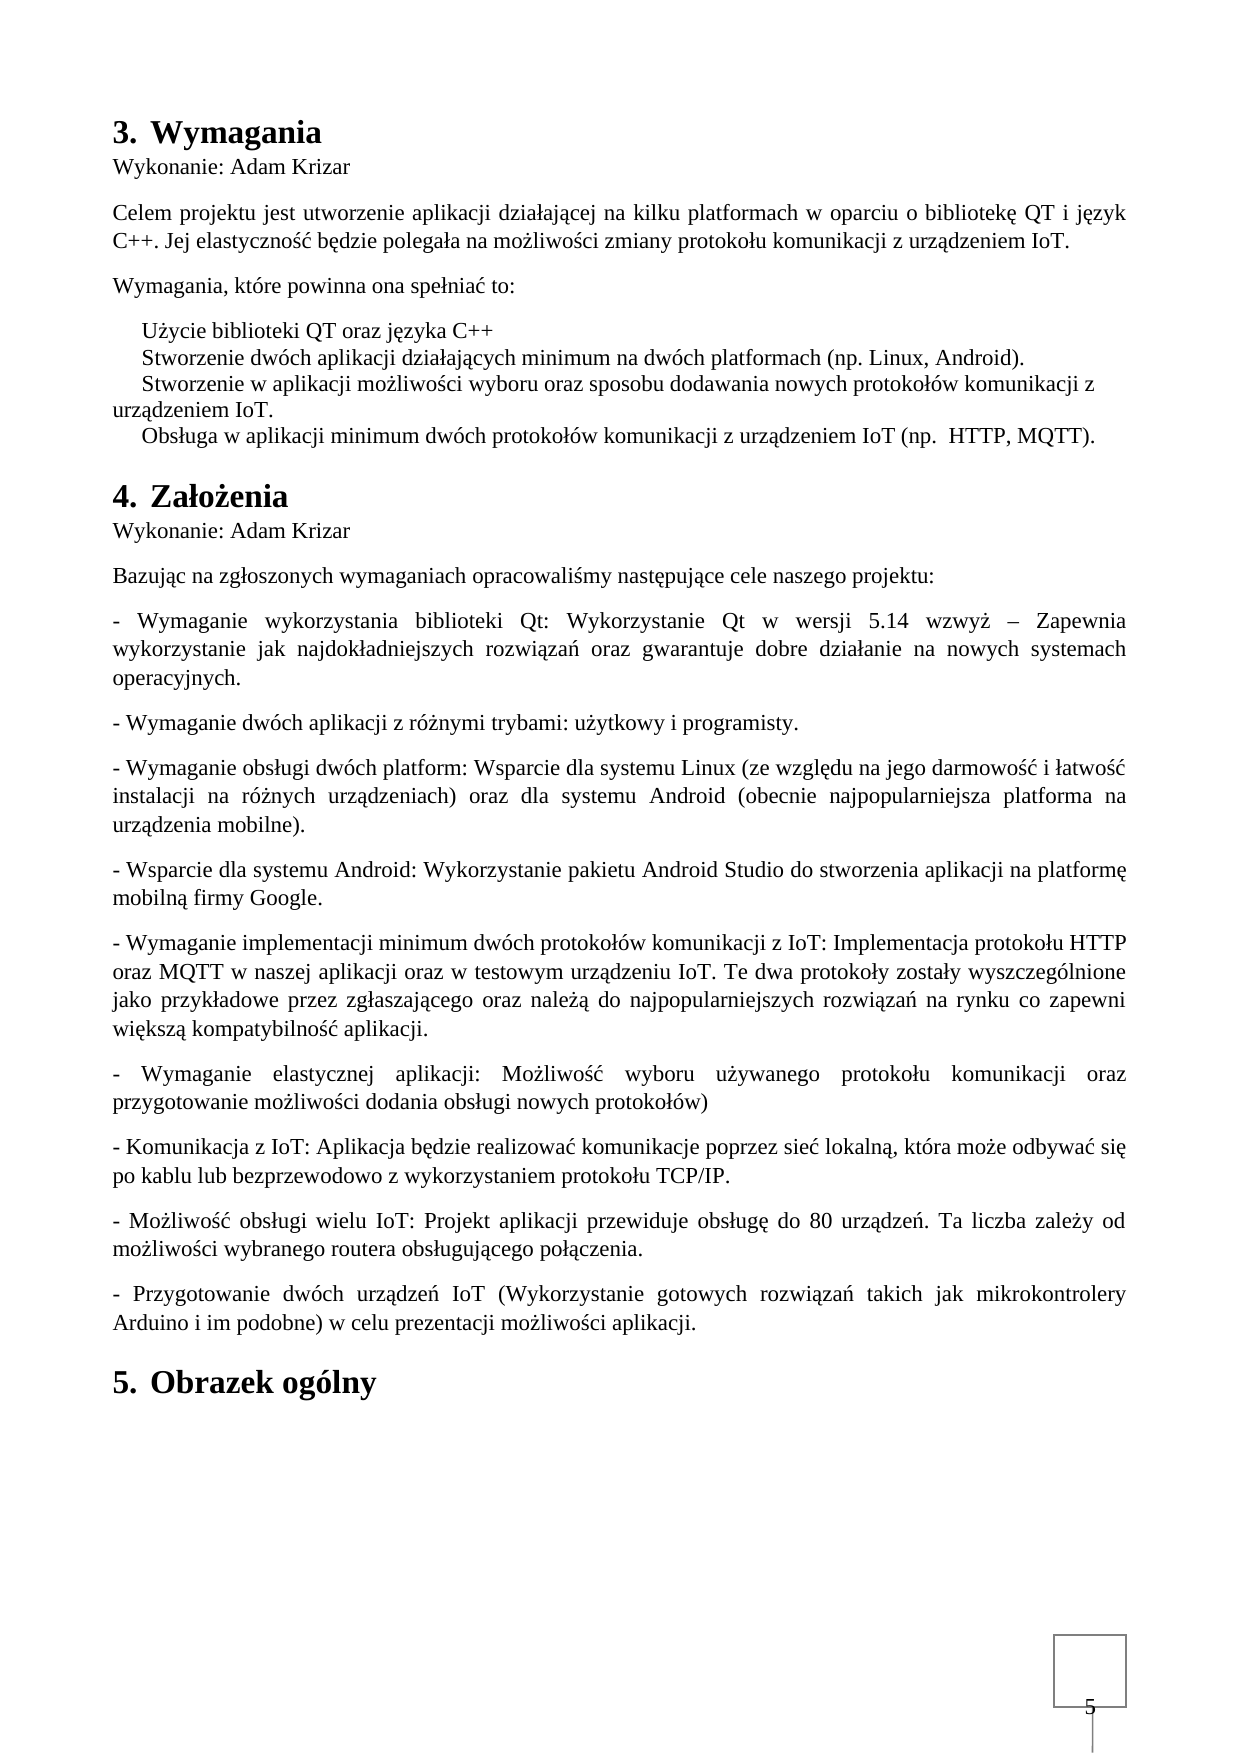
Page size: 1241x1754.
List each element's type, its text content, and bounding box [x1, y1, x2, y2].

subtitle Założenia [112, 476, 1128, 514]
text - Wsparcie dla systemu Android: Wykorzystanie pakietu Android Studio do stworzenia aplikacji na platformę mobilną firmy Google. [112, 856, 1128, 911]
text - Wymaganie wykorzystania biblioteki Qt: Wykorzystanie Qt w wersji 5.14 wzwyż – Zapewnia wykorzystanie jak najdokładniejszych rozwiązań oraz gwarantuje dobre działanie na nowych systemach operacyjnych. [112, 607, 1128, 690]
text - Wymaganie dwóch aplikacji z różnymi trybami: użytkowy i programisty. [112, 709, 1128, 735]
text Wykonanie: Adam Krizar [112, 517, 1128, 543]
text - Możliwość obsługi wielu IoT: Projekt aplikacji przewiduje obsługę do 80 urządzeń. Ta liczba zależy od możliwości wybranego routera obsługującego połączenia. [112, 1207, 1128, 1262]
text  Stworzenie w aplikacji możliwości wyboru oraz sposobu dodawania nowych protokołów komunikacji z urządzeniem IoT. [112, 370, 1128, 423]
text - Wymaganie implementacji minimum dwóch protokołów komunikacji z IoT: Implementacja protokołu HTTP oraz MQTT w naszej aplikacji oraz w testowym urządzeniu IoT. Te dwa protokoły zostały wyszczególnione jako przykładowe przez zgłaszającego oraz należą do najpopularniejszych rozwiązań na rynku co zapewni większą kompatybilność aplikacji. [112, 929, 1128, 1041]
text - Wymaganie elastycznej aplikacji: Możliwość wyboru używanego protokołu komunikacji oraz przygotowanie możliwości dodania obsługi nowych protokołów) [112, 1060, 1128, 1115]
subtitle Obrazek ogólny [112, 1362, 1128, 1401]
text  Obsługa w aplikacji minimum dwóch protokołów komunikacji z urządzeniem IoT (np. HTTP, MQTT). [112, 423, 1128, 449]
text  Użycie biblioteki QT oraz języka C++ [112, 317, 1128, 343]
text Wykonanie: Adam Krizar [112, 153, 1128, 180]
text - Komunikacja z IoT: Aplikacja będzie realizować komunikacje poprzez sieć lokalną, która może odbywać się po kablu lub bezprzewodowo z wykorzystaniem protokołu TCP/IP. [112, 1133, 1128, 1188]
subtitle Wymagania [112, 113, 1128, 151]
text - Przygotowanie dwóch urządzeń IoT (Wykorzystanie gotowych rozwiązań takich jak mikrokontrolery Arduino i im podobne) w celu prezentacji możliwości aplikacji. [112, 1281, 1128, 1335]
text - Wymaganie obsługi dwóch platform: Wsparcie dla systemu Linux (ze względu na jego darmowość i łatwość instalacji na różnych urządzeniach) oraz dla systemu Android (obecnie najpopularniejsza platforma na urządzenia mobilne). [112, 754, 1128, 837]
text  Stworzenie dwóch aplikacji działających minimum na dwóch platformach (np. Linux, Android). [112, 343, 1128, 370]
text Bazując na zgłoszonych wymaganiach opracowaliśmy następujące cele naszego projektu: [112, 562, 1128, 588]
text Celem projektu jest utworzenie aplikacji działającej na kilku platformach w oparciu o bibliotekę QT i język C++. Jej elastyczność będzie polegała na możliwości zmiany protokołu komunikacji z urządzeniem IoT. [112, 198, 1128, 253]
text Wymagania, które powinna ona spełniać to: [112, 272, 1128, 298]
